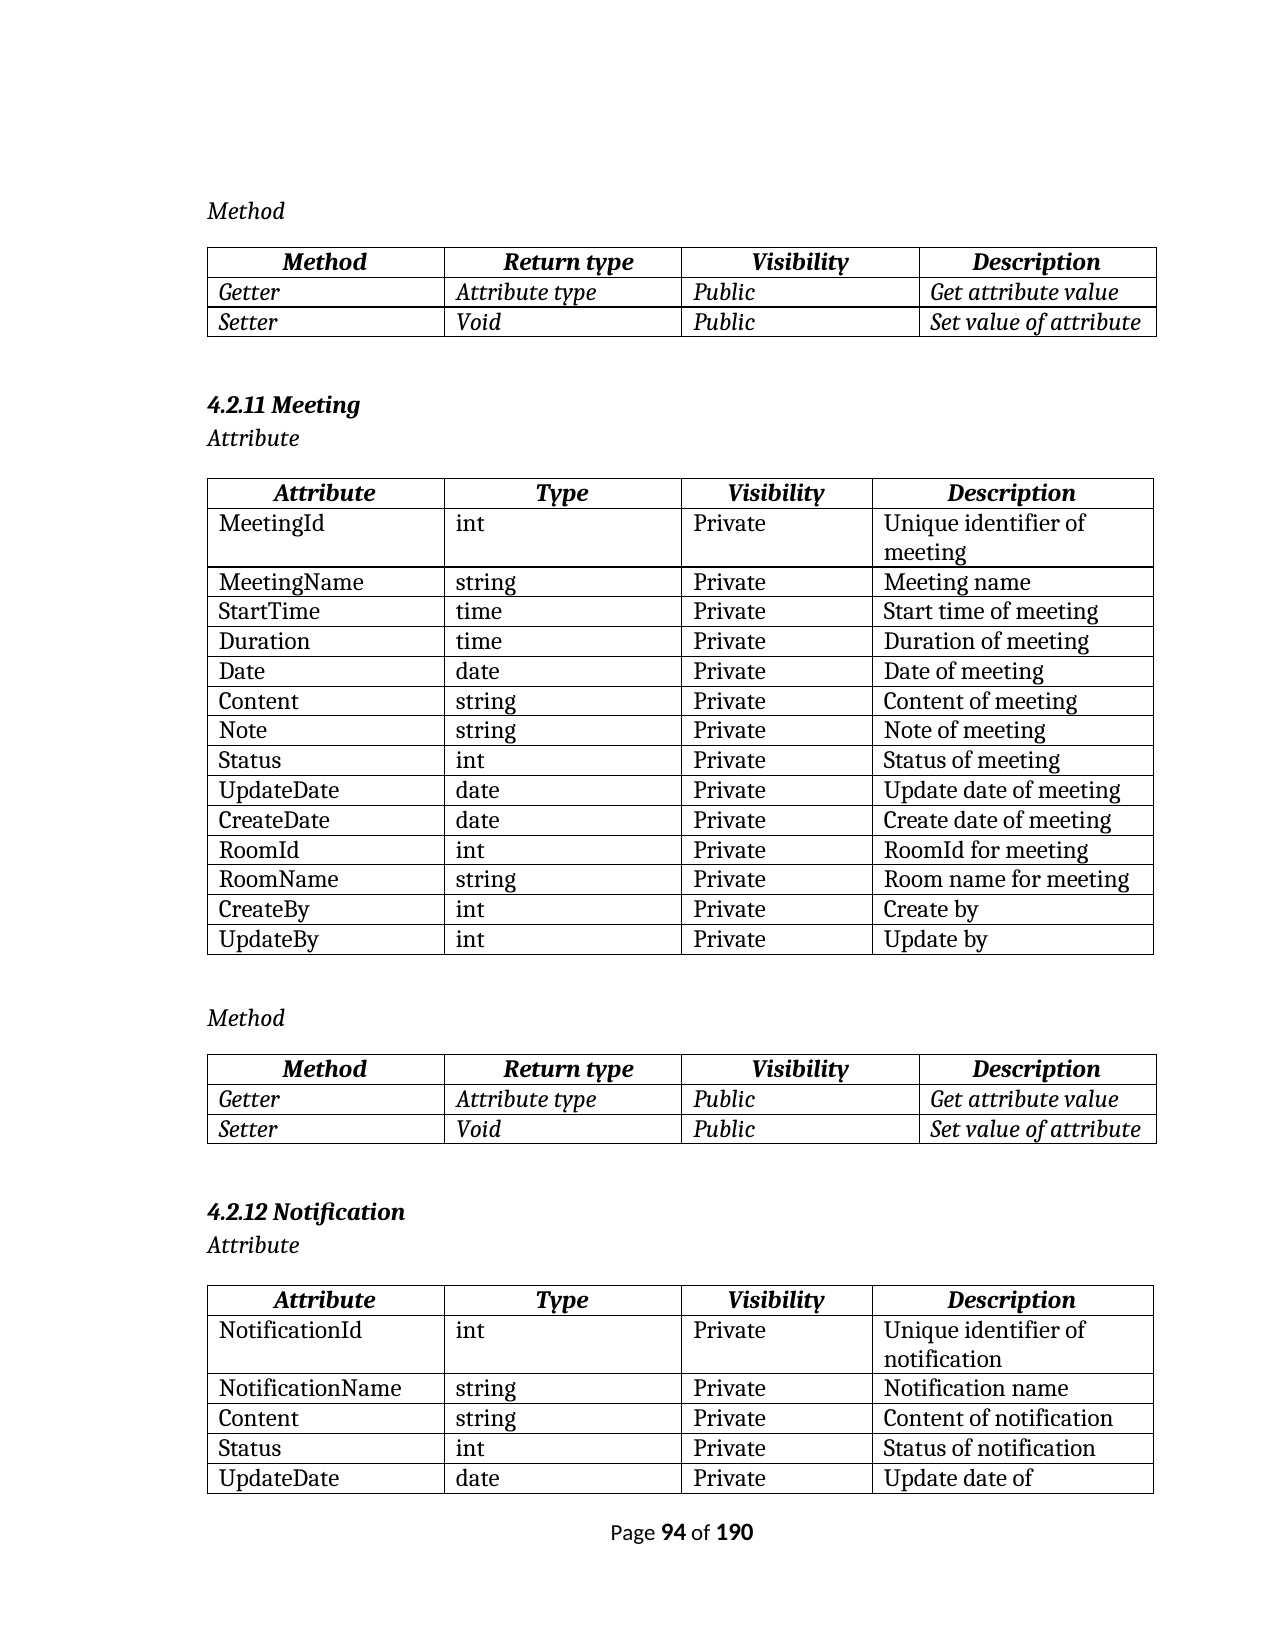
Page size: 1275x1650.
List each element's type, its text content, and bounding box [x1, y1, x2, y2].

table_cell Unique identifier of notification [873, 1316, 1153, 1373]
table_header Description [920, 248, 1156, 277]
table_cell string [445, 1374, 681, 1403]
table_header Visibility [682, 248, 919, 277]
table_cell string [445, 865, 681, 894]
table_cell Update date of meeting [873, 776, 1153, 805]
table_cell Getter [208, 1085, 444, 1113]
table_cell Status [208, 746, 444, 775]
table_cell Private [682, 776, 872, 805]
table_cell Content of notification [873, 1404, 1153, 1433]
table_cell Private [682, 1374, 872, 1403]
table_cell Set value of attribute [920, 1115, 1156, 1143]
table_header Type [445, 479, 681, 508]
table_cell Duration [208, 627, 444, 656]
table_cell Private [682, 1404, 872, 1433]
table_cell Attribute type [445, 278, 681, 306]
table_cell Public [682, 1085, 919, 1113]
table_header Visibility [682, 1286, 872, 1315]
table_cell Private [682, 806, 872, 834]
table_cell Private [682, 1316, 872, 1373]
table_cell Private [682, 568, 872, 596]
table_cell Set value of attribute [920, 308, 1156, 336]
table_cell Content of meeting [873, 687, 1153, 715]
table_cell time [445, 597, 681, 626]
table_cell Create by [873, 895, 1153, 924]
table_cell Meeting name [873, 568, 1153, 596]
table_header Description [873, 1286, 1153, 1315]
table_cell Void [445, 1115, 681, 1143]
table_cell Room name for meeting [873, 865, 1153, 894]
table_cell date [445, 1464, 681, 1492]
table_cell string [445, 716, 681, 745]
table_cell Private [682, 865, 872, 894]
table_header Attribute [208, 479, 444, 508]
table_cell int [445, 509, 681, 566]
table_cell Date of meeting [873, 657, 1153, 686]
table_cell Create date of meeting [873, 806, 1153, 834]
table_cell Attribute type [445, 1085, 681, 1113]
table_cell Notification name [873, 1374, 1153, 1403]
table_cell int [445, 1316, 681, 1373]
table_cell Private [682, 746, 872, 775]
table_cell Getter [208, 278, 444, 306]
table_cell MeetingId [208, 509, 444, 566]
table_cell Note of meeting [873, 716, 1153, 745]
table_cell UpdateBy [208, 925, 444, 954]
table_cell NotificationId [208, 1316, 444, 1373]
table_cell Private [682, 509, 872, 566]
table_cell Content [208, 1404, 444, 1433]
table_header Description [873, 479, 1153, 508]
table_cell Status [208, 1434, 444, 1463]
table_cell Status of meeting [873, 746, 1153, 775]
table_cell string [445, 687, 681, 715]
table_cell int [445, 836, 681, 864]
table_cell RoomId [208, 836, 444, 864]
text 4.2.12 Notification Attribute [207, 1198, 1157, 1260]
table_cell RoomId for meeting [873, 836, 1153, 864]
text Method [207, 1004, 1157, 1033]
table_cell date [445, 657, 681, 686]
text Method [207, 197, 1157, 226]
table_header Type [445, 1286, 681, 1315]
table_cell Private [682, 687, 872, 715]
table_cell NotificationName [208, 1374, 444, 1403]
table_cell Private [682, 1464, 872, 1492]
table_cell Private [682, 1434, 872, 1463]
table_cell Private [682, 836, 872, 864]
table_cell StartTime [208, 597, 444, 626]
table_cell date [445, 776, 681, 805]
table_cell Start time of meeting [873, 597, 1153, 626]
table_cell Setter [208, 1115, 444, 1143]
table_cell Setter [208, 308, 444, 336]
table_cell Private [682, 925, 872, 954]
table_cell Get attribute value [920, 278, 1156, 306]
table_header Visibility [682, 479, 872, 508]
table_cell Private [682, 895, 872, 924]
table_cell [873, 1464, 1153, 1492]
table_cell CreateBy [208, 895, 444, 924]
table_cell Content [208, 687, 444, 715]
table_cell string [445, 1404, 681, 1433]
table_cell int [445, 746, 681, 775]
table_cell CreateDate [208, 806, 444, 834]
table_cell Public [682, 1115, 919, 1143]
table_cell int [445, 895, 681, 924]
table_header Return type [445, 1055, 681, 1084]
table_cell int [445, 1434, 681, 1463]
table_cell Private [682, 657, 872, 686]
table_cell Void [445, 308, 681, 336]
text 4.2.11 Meeting Attribute [207, 391, 1157, 453]
table_header Return type [445, 248, 681, 277]
table_cell Get attribute value [920, 1085, 1156, 1113]
table_cell Private [682, 597, 872, 626]
table_cell Note [208, 716, 444, 745]
table_cell Public [682, 278, 919, 306]
table_cell Duration of meeting [873, 627, 1153, 656]
table_cell Update by [873, 925, 1153, 954]
table_cell Public [682, 308, 919, 336]
table_cell date [445, 806, 681, 834]
table_cell RoomName [208, 865, 444, 894]
table_cell Private [682, 716, 872, 745]
table_cell Status of notification [873, 1434, 1153, 1463]
table_cell Date [208, 657, 444, 686]
table_cell int [445, 925, 681, 954]
table_cell UpdateDate [208, 1464, 444, 1492]
table_header Visibility [682, 1055, 919, 1084]
table_header Method [208, 248, 444, 277]
table_cell MeetingName [208, 568, 444, 596]
table_cell Unique identifier of meeting [873, 509, 1153, 566]
table_header Description [920, 1055, 1156, 1084]
table_header Attribute [208, 1286, 444, 1315]
table_cell time [445, 627, 681, 656]
table_cell Private [682, 627, 872, 656]
table_header Method [208, 1055, 444, 1084]
table_cell UpdateDate [208, 776, 444, 805]
table_cell string [445, 568, 681, 596]
